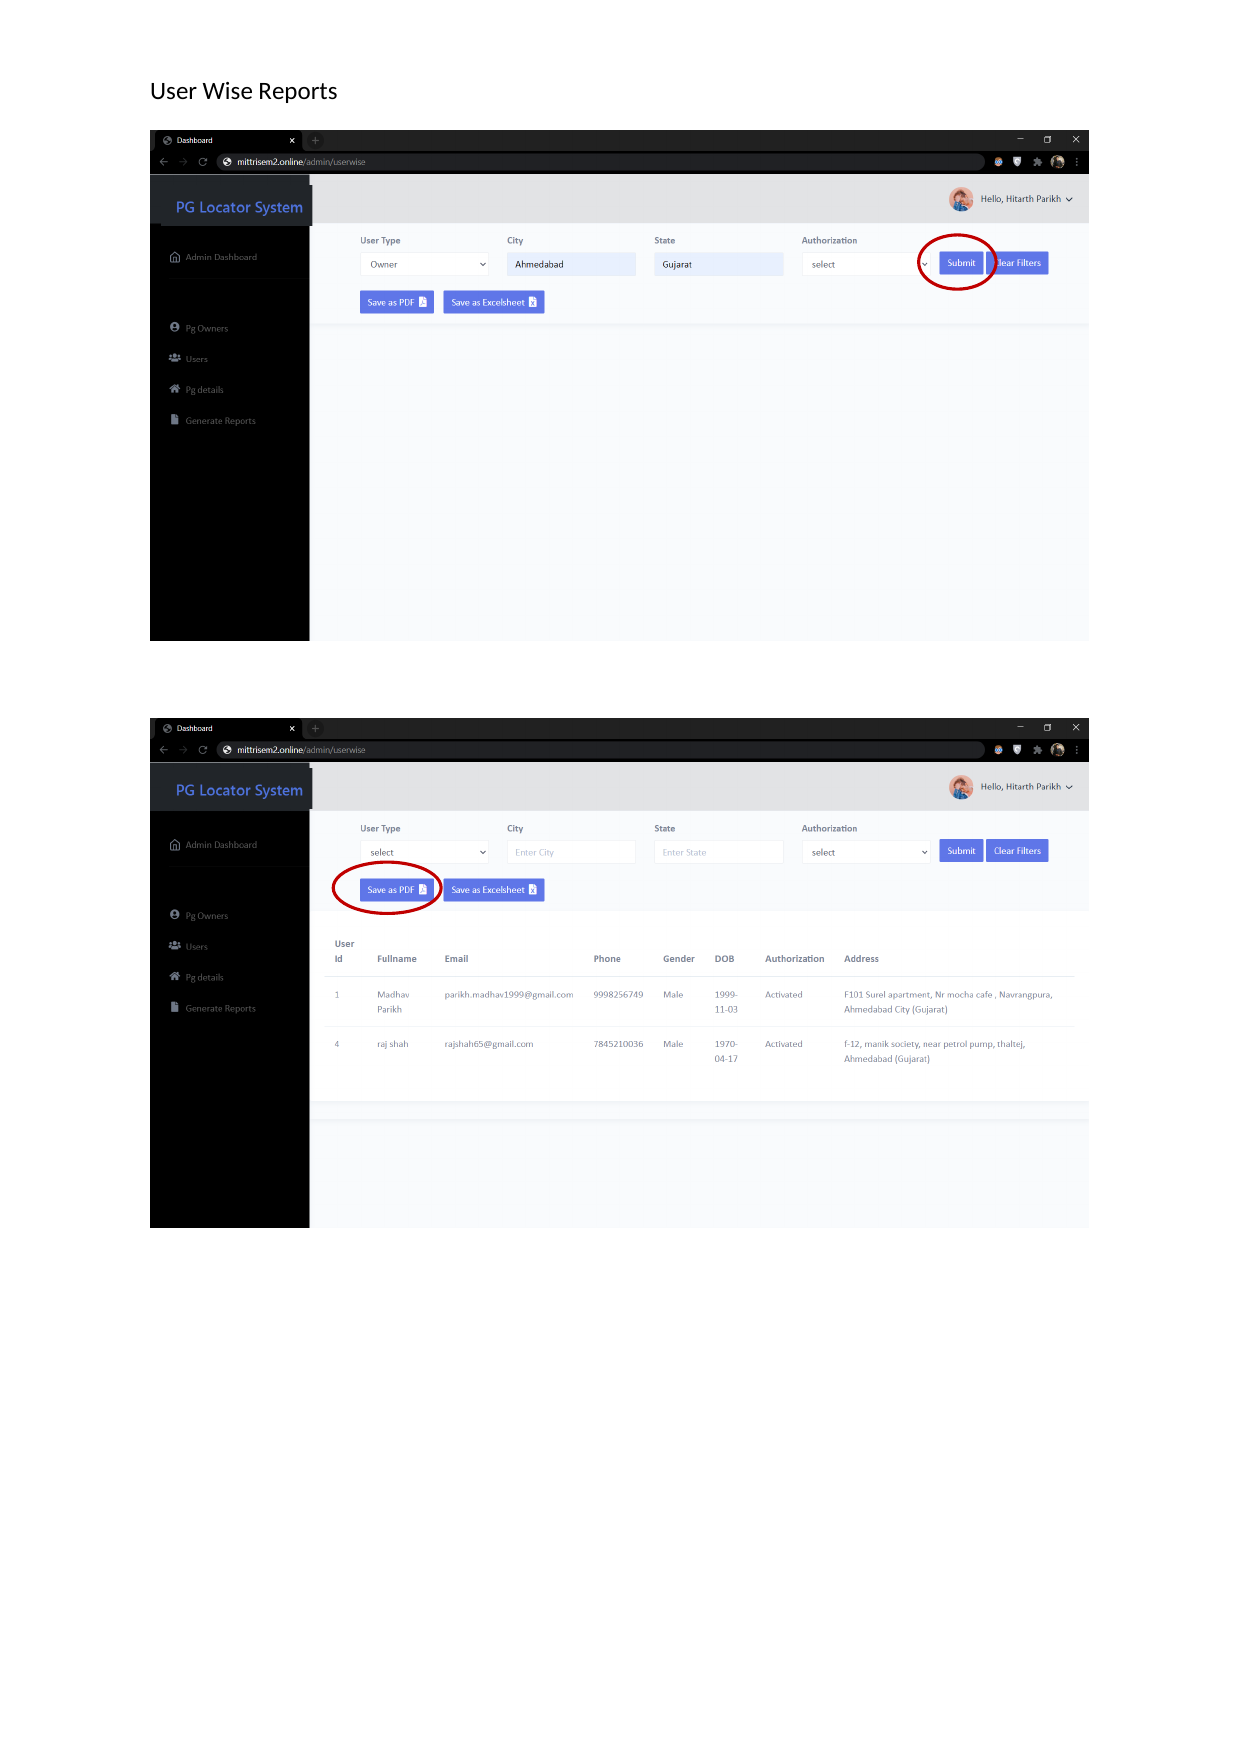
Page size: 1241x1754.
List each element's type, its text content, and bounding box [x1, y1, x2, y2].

picture [150, 718, 1089, 1228]
picture [150, 130, 1089, 641]
text User Wise Reports [150, 75, 1090, 106]
